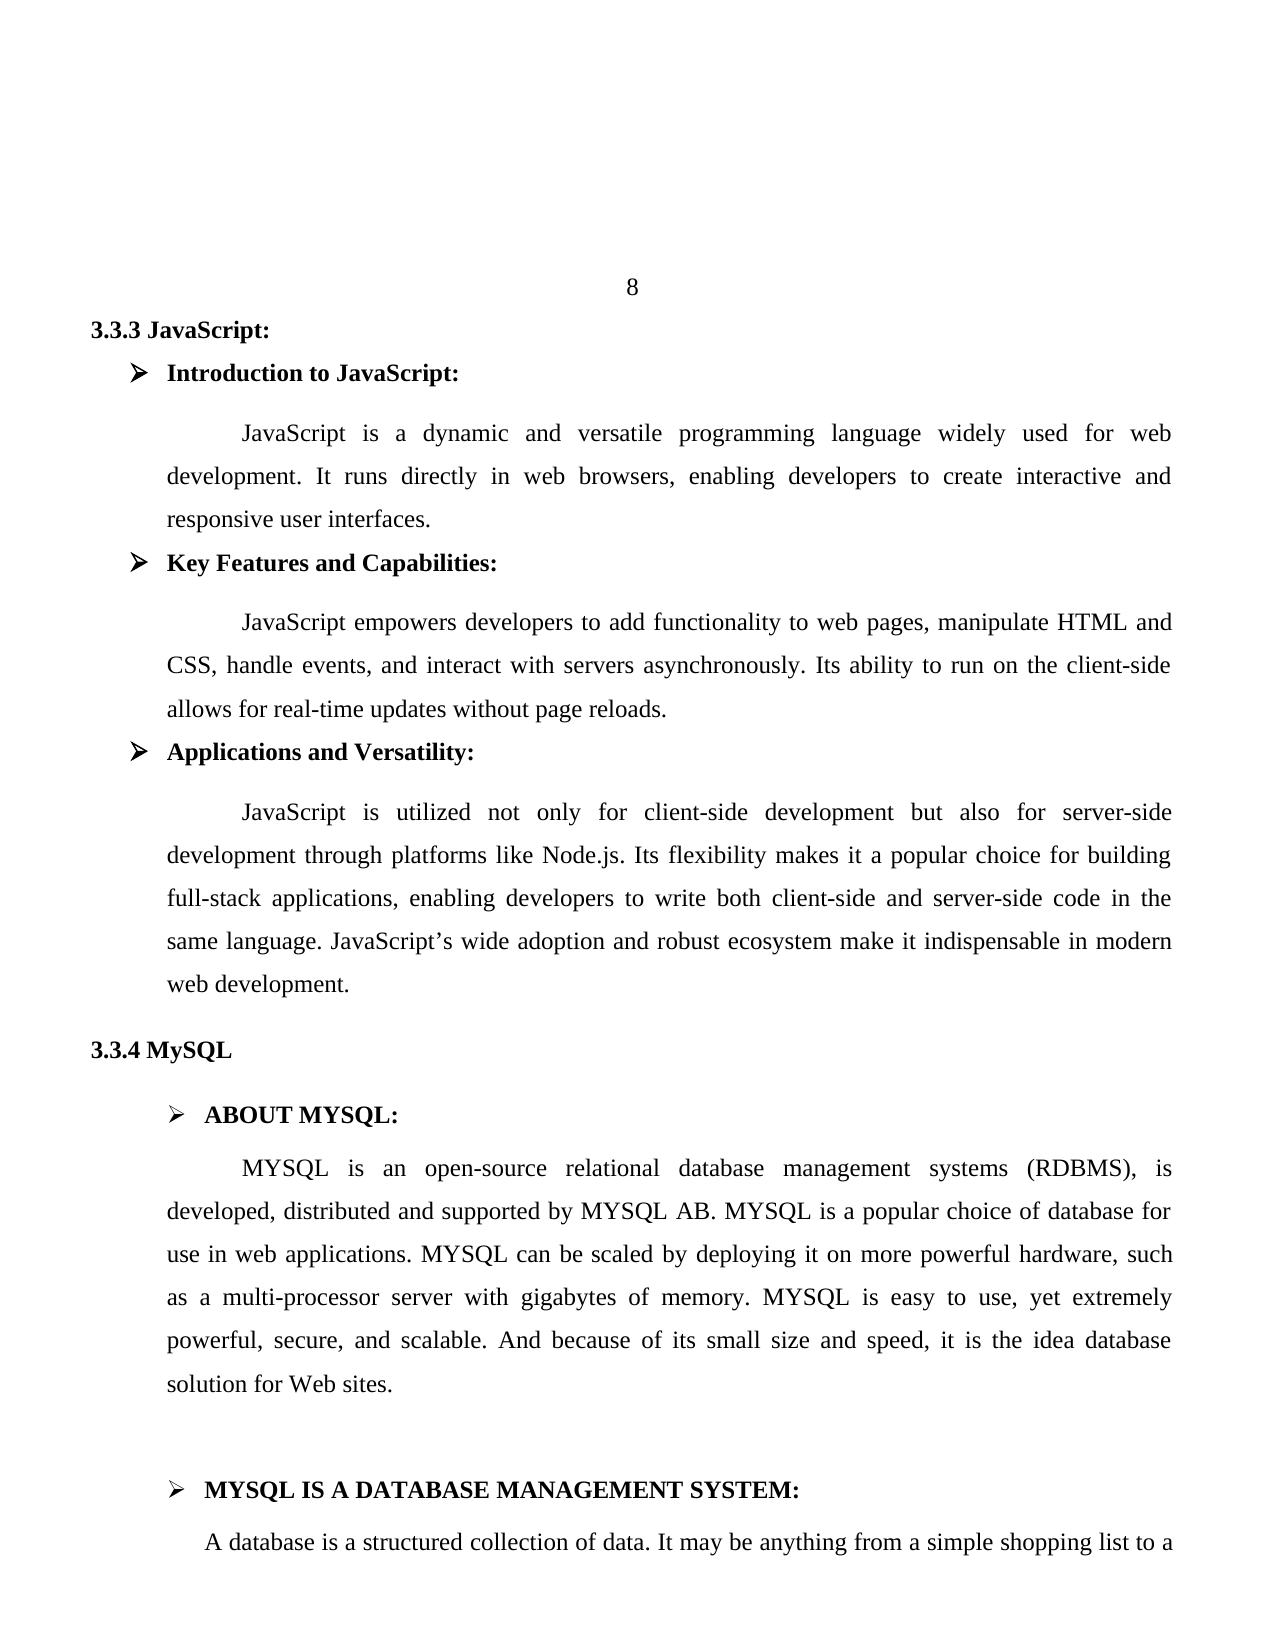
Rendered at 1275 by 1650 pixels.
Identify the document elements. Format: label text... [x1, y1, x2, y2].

list Applications and Versatility: [129, 737, 1173, 766]
list Introduction to JavaScript: [129, 358, 1173, 387]
text 3.3.3 JavaScript: [91, 315, 1173, 344]
text MYSQL is an open-source relational database management systems (RDBMS), is developed, distributed and supported by MYSQL AB. MYSQL is a popular choice of database for use in web applications. MYSQL can be scaled by deploying it on more powerful hardware, such as a multi-processor server with gigabytes of memory. MYSQL is easy to use, yet extremely powerful, secure, and scalable. And because of its small size and speed, it is the idea database solution for Web sites. [167, 1153, 1173, 1397]
text JavaScript is utilized not only for client-side development but also for server-side development through platforms like Node.js. Its flexibility makes it a popular choice for building full-stack applications, enabling developers to write both client-side and server-side code in the same language. JavaScript’s wide adoption and robust ecosystem make it indispensable in modern web development. [167, 797, 1173, 998]
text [167, 1527, 1173, 1556]
text 8 [92, 272, 1173, 301]
subtitle ABOUT MYSQL: [167, 1100, 1173, 1129]
list Key Features and Capabilities: [129, 548, 1173, 576]
subtitle 3.3.4 MySQL [91, 1035, 1173, 1063]
text JavaScript is a dynamic and versatile programming language widely used for web development. It runs directly in web browsers, enabling developers to create interactive and responsive user interfaces. [167, 418, 1173, 533]
subtitle MYSQL IS A DATABASE MANAGEMENT SYSTEM: [167, 1475, 1173, 1503]
text JavaScript empowers developers to add functionality to web pages, manipulate HTML and CSS, handle events, and interact with servers asynchronously. Its ability to run on the client-side allows for real-time updates without page reloads. [167, 607, 1173, 722]
